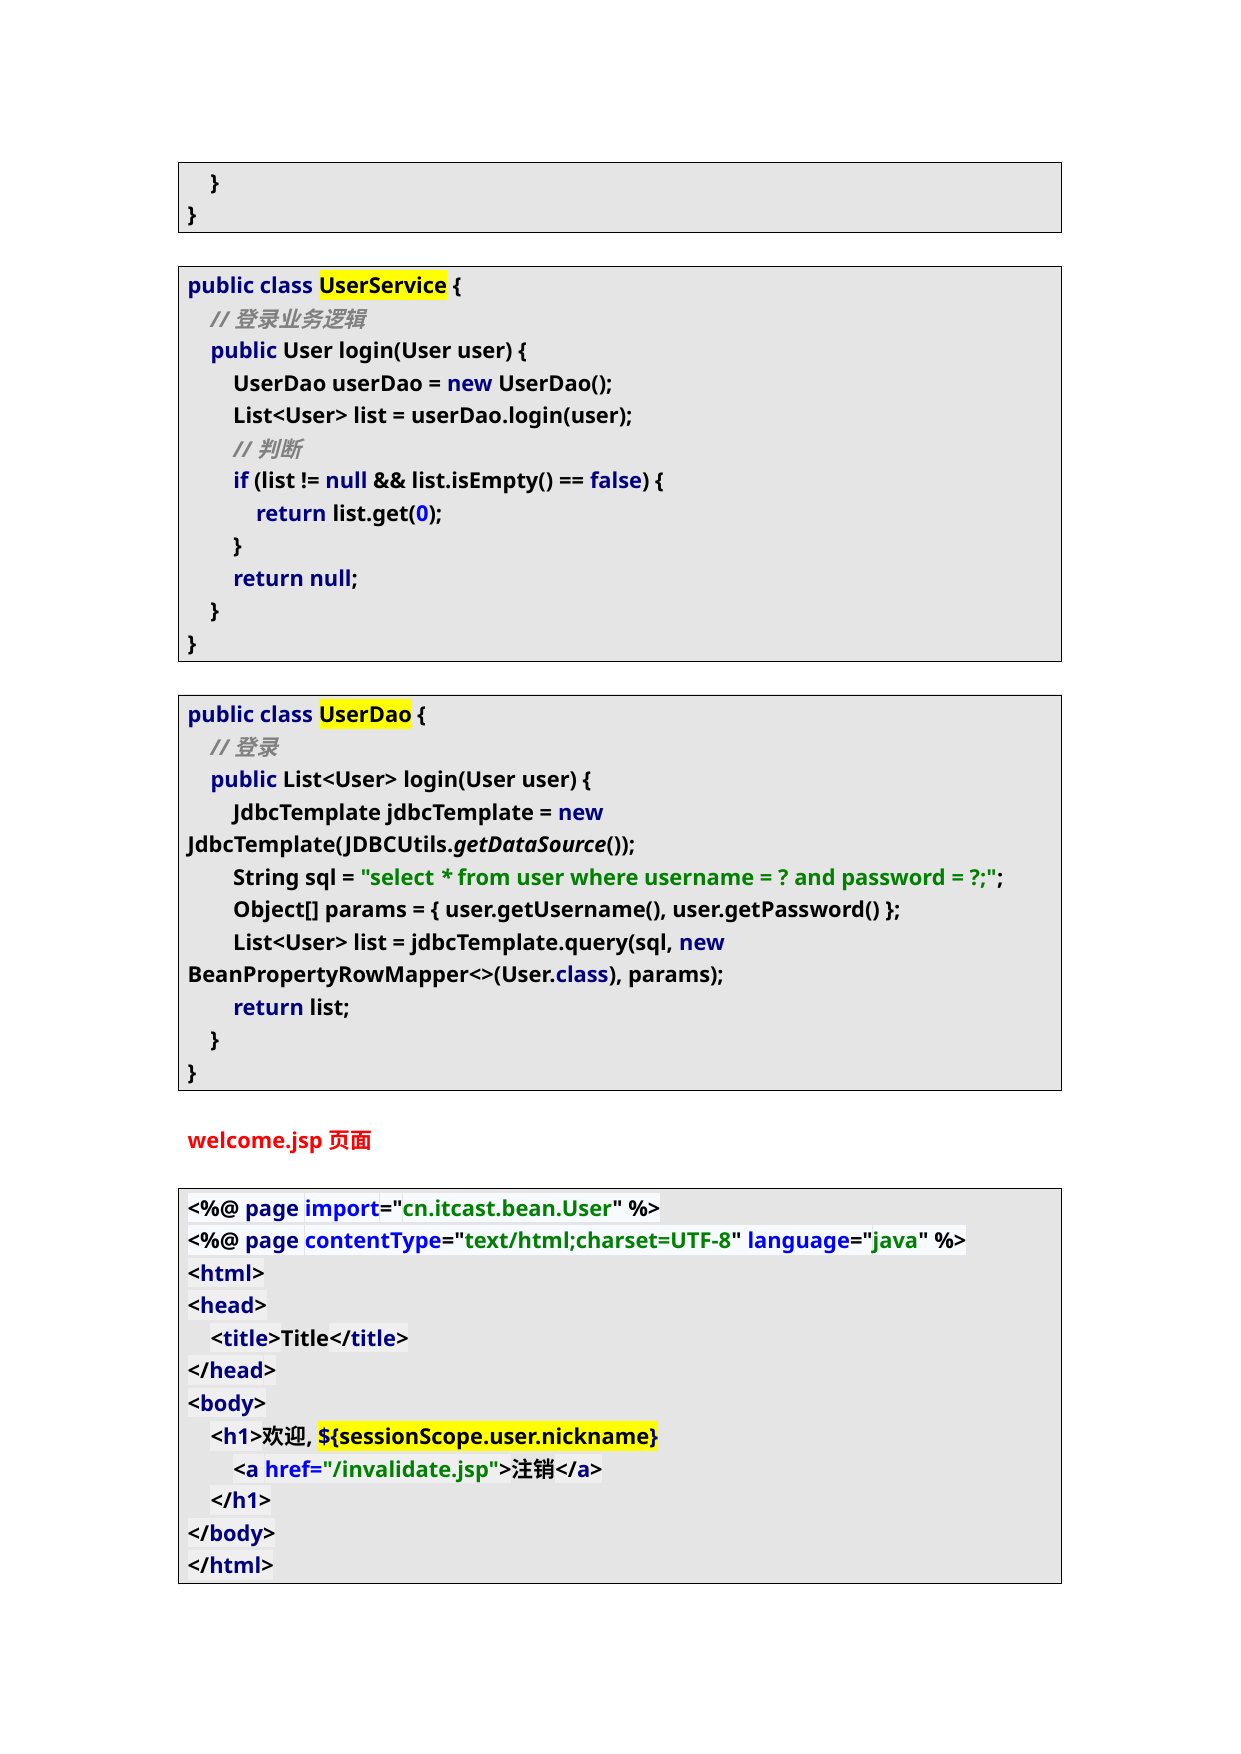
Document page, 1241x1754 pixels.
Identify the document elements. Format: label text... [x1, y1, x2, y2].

text welcome.jsp 页面 [187, 1123, 1053, 1156]
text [179, 163, 1061, 232]
text public class UserService { // 登录业务逻辑 public User login(User user) { UserDao userDao = new UserDao(); List<User> list = userDao.login(user); // 判断 if (list != null && list.isEmpty() == false) { return list.get(0); } return null; } } [179, 267, 1061, 661]
text <%@ page import="cn.itcast.bean.User" %> <%@ page contentType="text/html;charset=UTF-8" language="java" %> <html> <head> <title>Title</title> </head> <body> <h1>欢迎, ${sessionScope.user.nickname} <a href="/invalidate.jsp">注销</a> </h1> </body> </html> [179, 1189, 1061, 1583]
text public class UserDao { // 登录 public List<User> login(User user) { JdbcTemplate jdbcTemplate = new JdbcTemplate(JDBCUtils.getDataSource()); String sql = "select * from user where username = ? and password = ?;"; Object[] params = { user.getUsername(), user.getPassword() }; List<User> list = jdbcTemplate.query(sql, new BeanPropertyRowMapper<>(User.class), params); return list; } } [179, 696, 1061, 1090]
